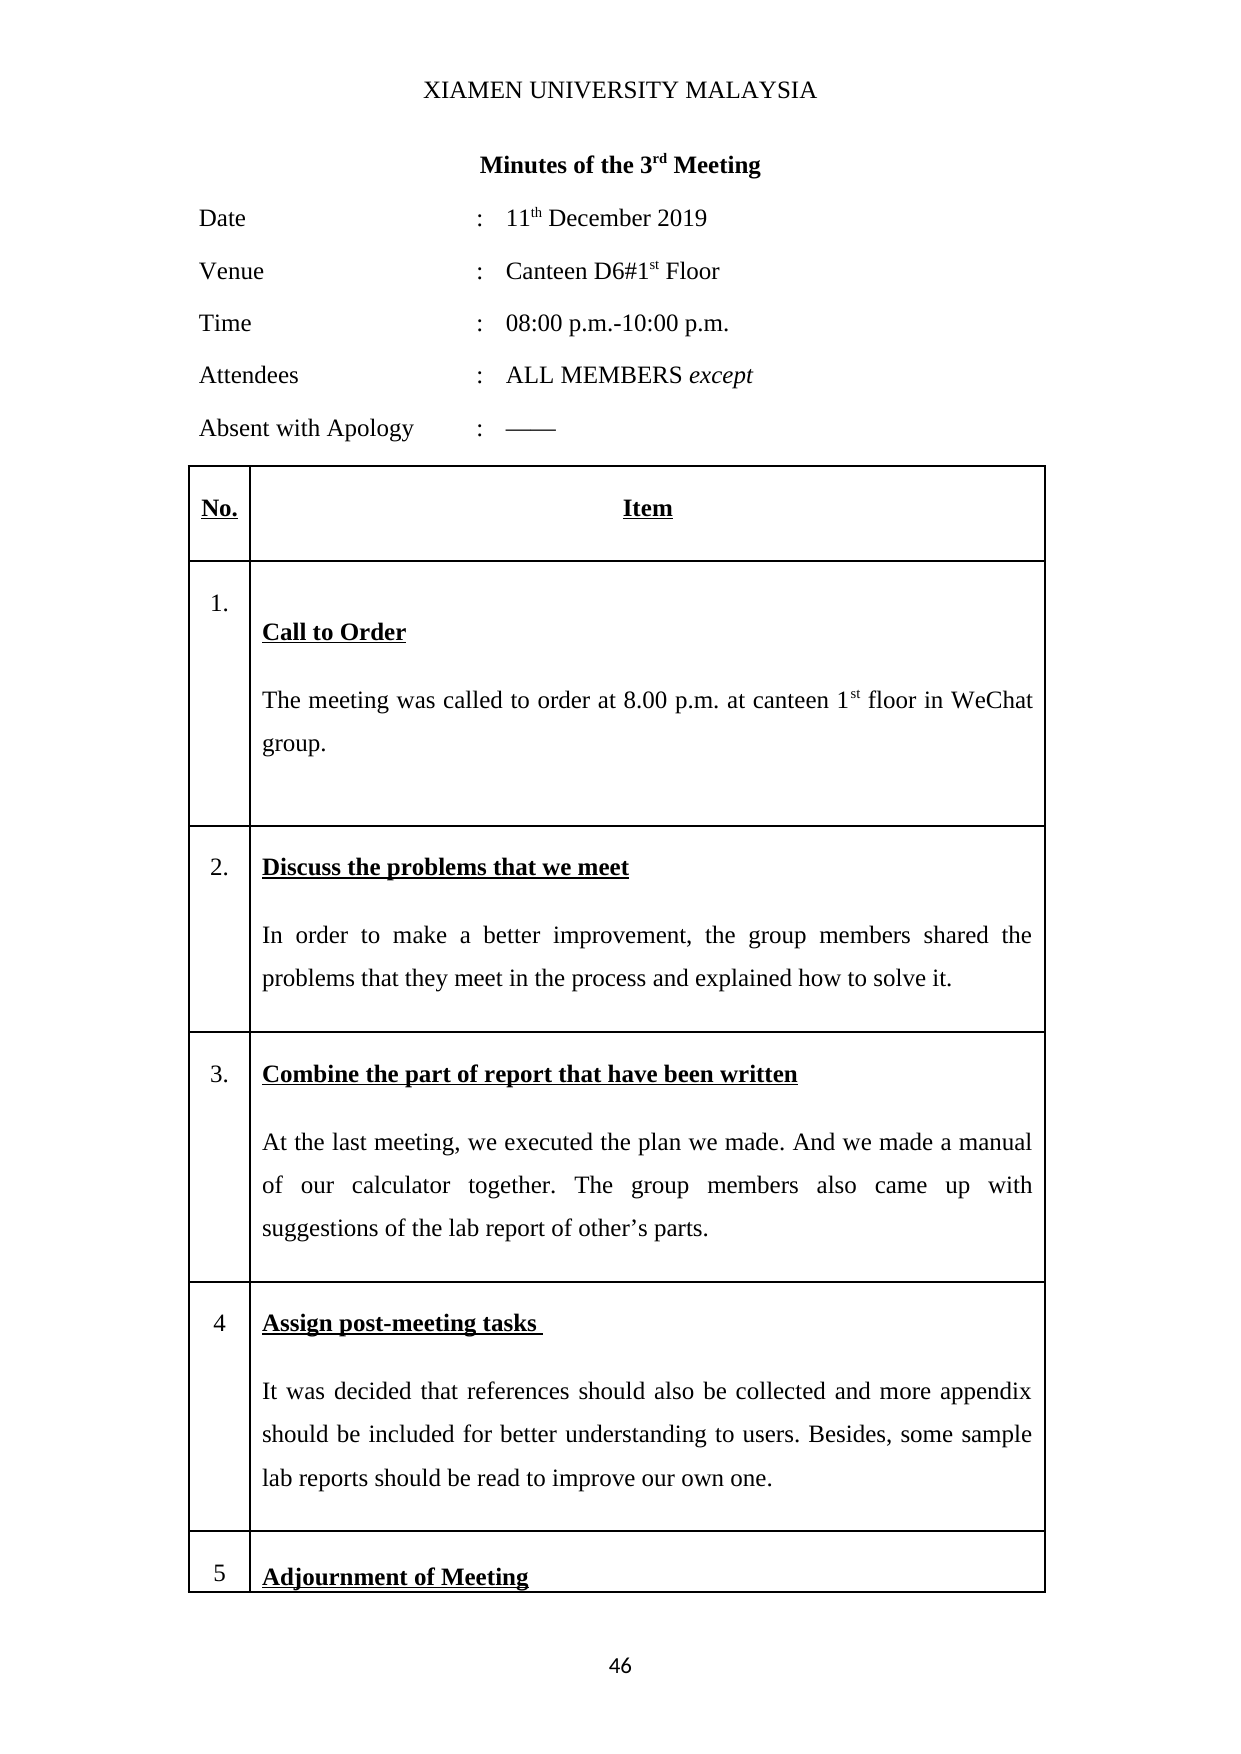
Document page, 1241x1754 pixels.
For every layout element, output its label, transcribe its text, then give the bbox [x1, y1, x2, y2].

table_cell : [465, 308, 494, 360]
table_cell 08:00 p.m.-10:00 p.m. [494, 308, 1053, 360]
table_header 11th December 2019 [494, 204, 1053, 256]
table_cell 5 [190, 1532, 249, 1591]
table_cell 2. [190, 827, 249, 1031]
table_cell Canteen D6#1st Floor [494, 256, 1053, 308]
table_cell : [465, 256, 494, 308]
text Minutes of the 3rd Meeting [187, 150, 1053, 179]
table_header Date [188, 204, 465, 256]
table_header Item [251, 467, 1044, 560]
table_cell Time [188, 308, 465, 360]
table_cell : [465, 413, 494, 465]
table_cell Call to Order The meeting was called to order at 8.00 p.m. at canteen 1st floor in WeChat group. [251, 562, 1044, 824]
table_cell 1. [190, 562, 249, 824]
table_cell : [465, 360, 494, 413]
table_header : [465, 204, 494, 256]
table_cell Assign post-meeting tasks It was decided that references should also be collected and more appendix should be included for better understanding to users. Besides, some sample lab reports should be read to improve our own one. [251, 1283, 1044, 1530]
table_cell Attendees [188, 360, 465, 413]
table_header No. [190, 467, 249, 560]
table_cell 3. [190, 1033, 249, 1281]
table_cell —— [494, 413, 1053, 465]
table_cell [251, 1532, 1044, 1591]
table_cell Venue [188, 256, 465, 308]
table_cell 4 [190, 1283, 249, 1530]
table_cell ALL MEMBERS except [494, 360, 1053, 413]
table_cell Combine the part of report that have been written At the last meeting, we executed the plan we made. And we made a manual of our calculator together. The group members also came up with suggestions of the lab report of other’s parts. [251, 1033, 1044, 1281]
table_cell Discuss the problems that we meet In order to make a better improvement, the group members shared the problems that they meet in the process and explained how to solve it. [251, 827, 1044, 1031]
table_cell Absent with Apology [188, 413, 465, 465]
